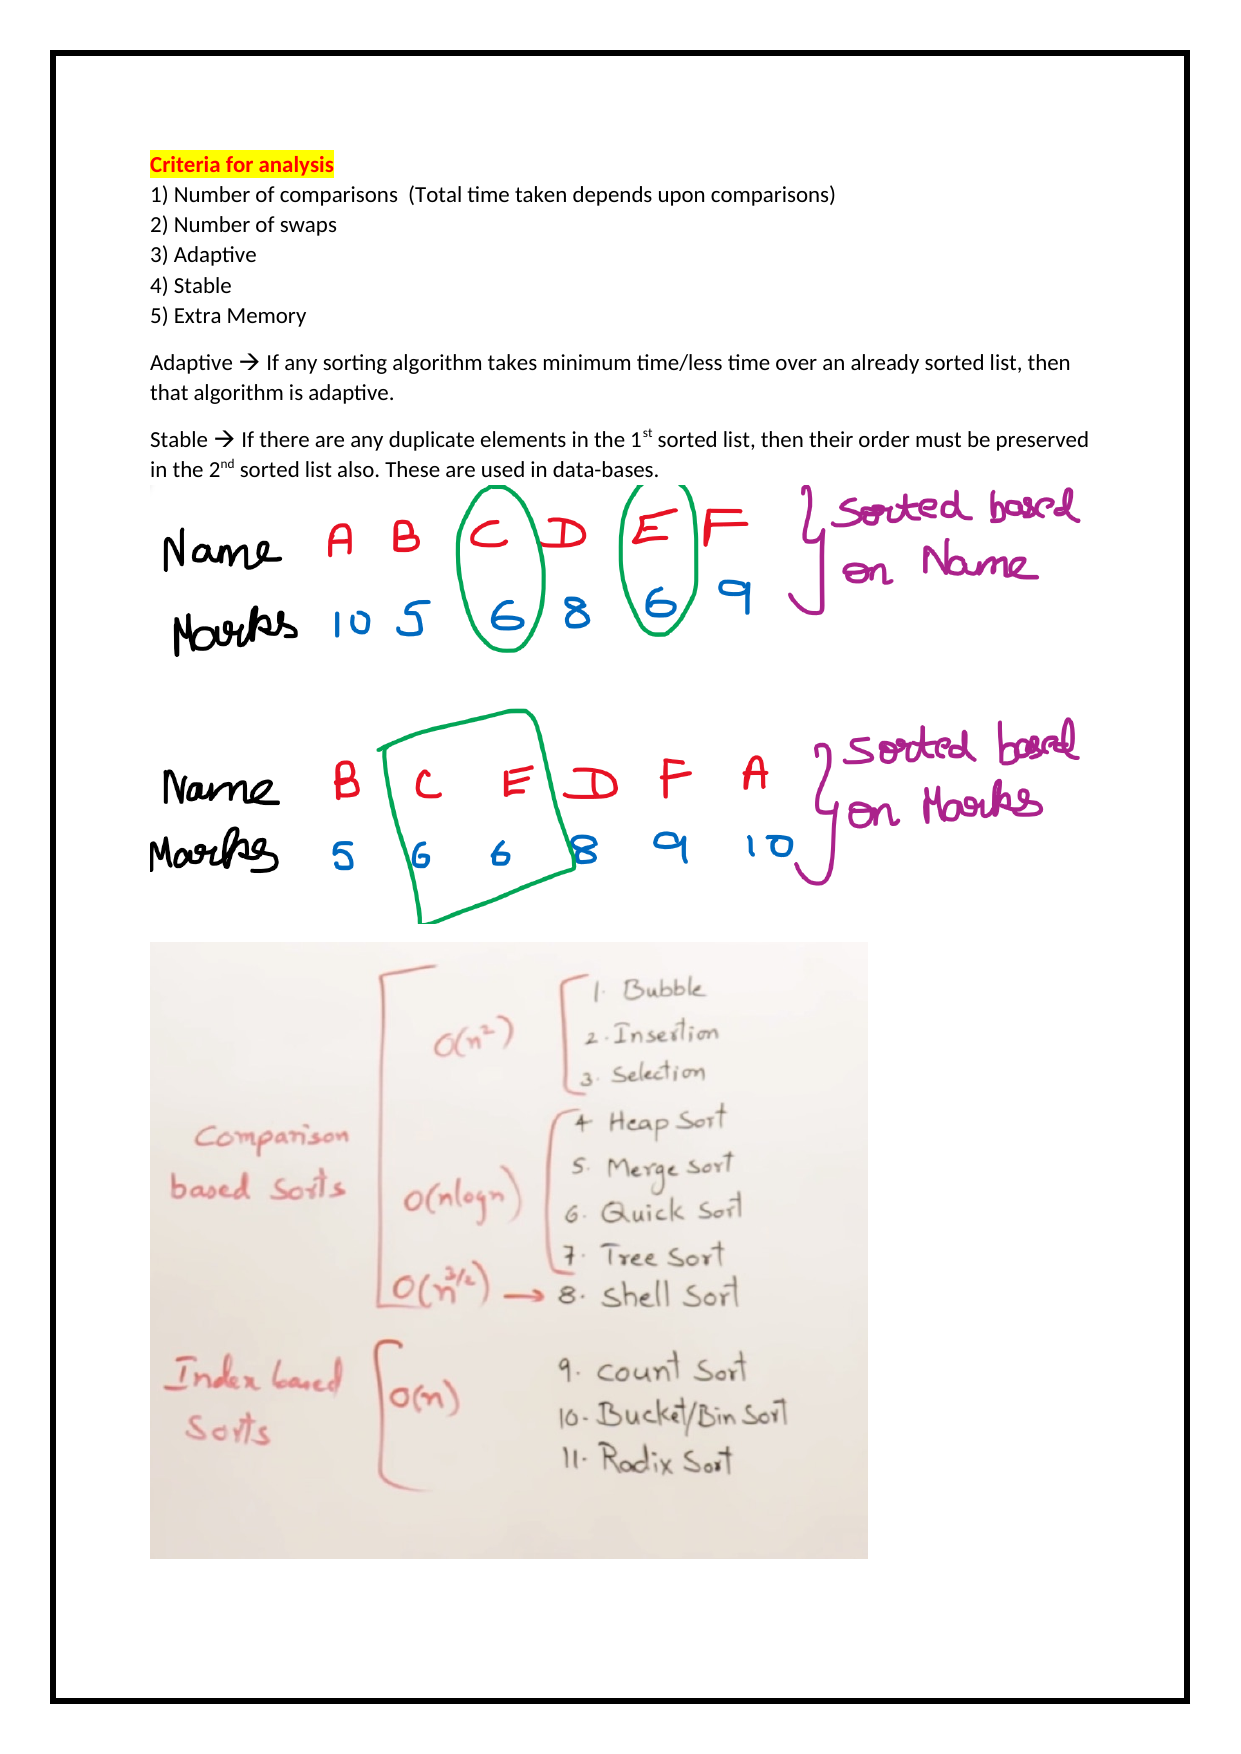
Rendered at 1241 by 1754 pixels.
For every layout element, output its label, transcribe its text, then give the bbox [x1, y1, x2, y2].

text Stable If there are any duplicate elements in the 1st sorted list, then their order must be preserved in the 2nd sorted list also. These are used in data-bases. [150, 425, 1090, 485]
text Adaptive If any sorting algorithm takes minimum time/less time over an already sorted list, then that algorithm is adaptive. [150, 348, 1090, 406]
picture [150, 485, 1091, 924]
picture [150, 942, 868, 1559]
text Criteria for analysis 1) Number of comparisons (Total time taken depends upon comparisons) 2) Number of swaps 3) Adaptive 4) Stable 5) Extra Memory [150, 150, 1090, 329]
